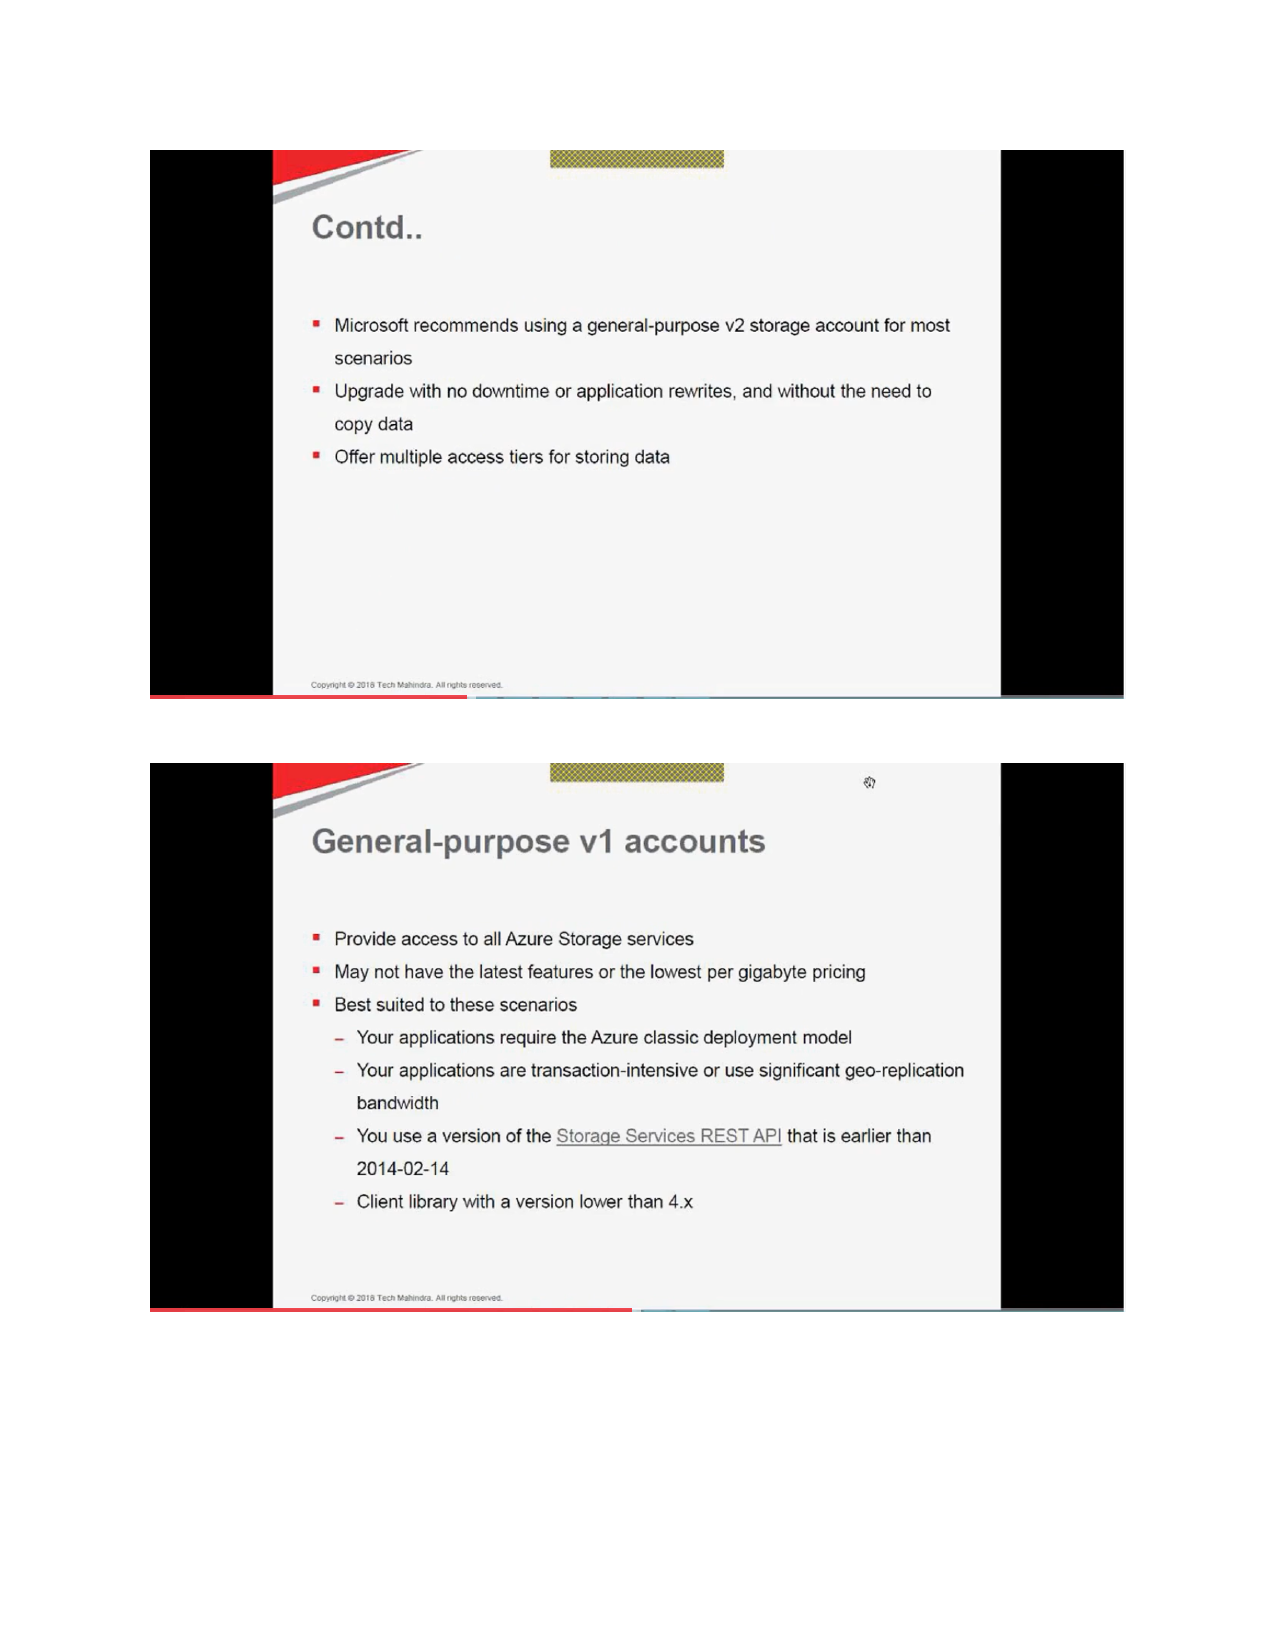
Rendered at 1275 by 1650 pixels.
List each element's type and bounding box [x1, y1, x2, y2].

picture [150, 763, 1125, 1312]
picture [150, 150, 1125, 699]
